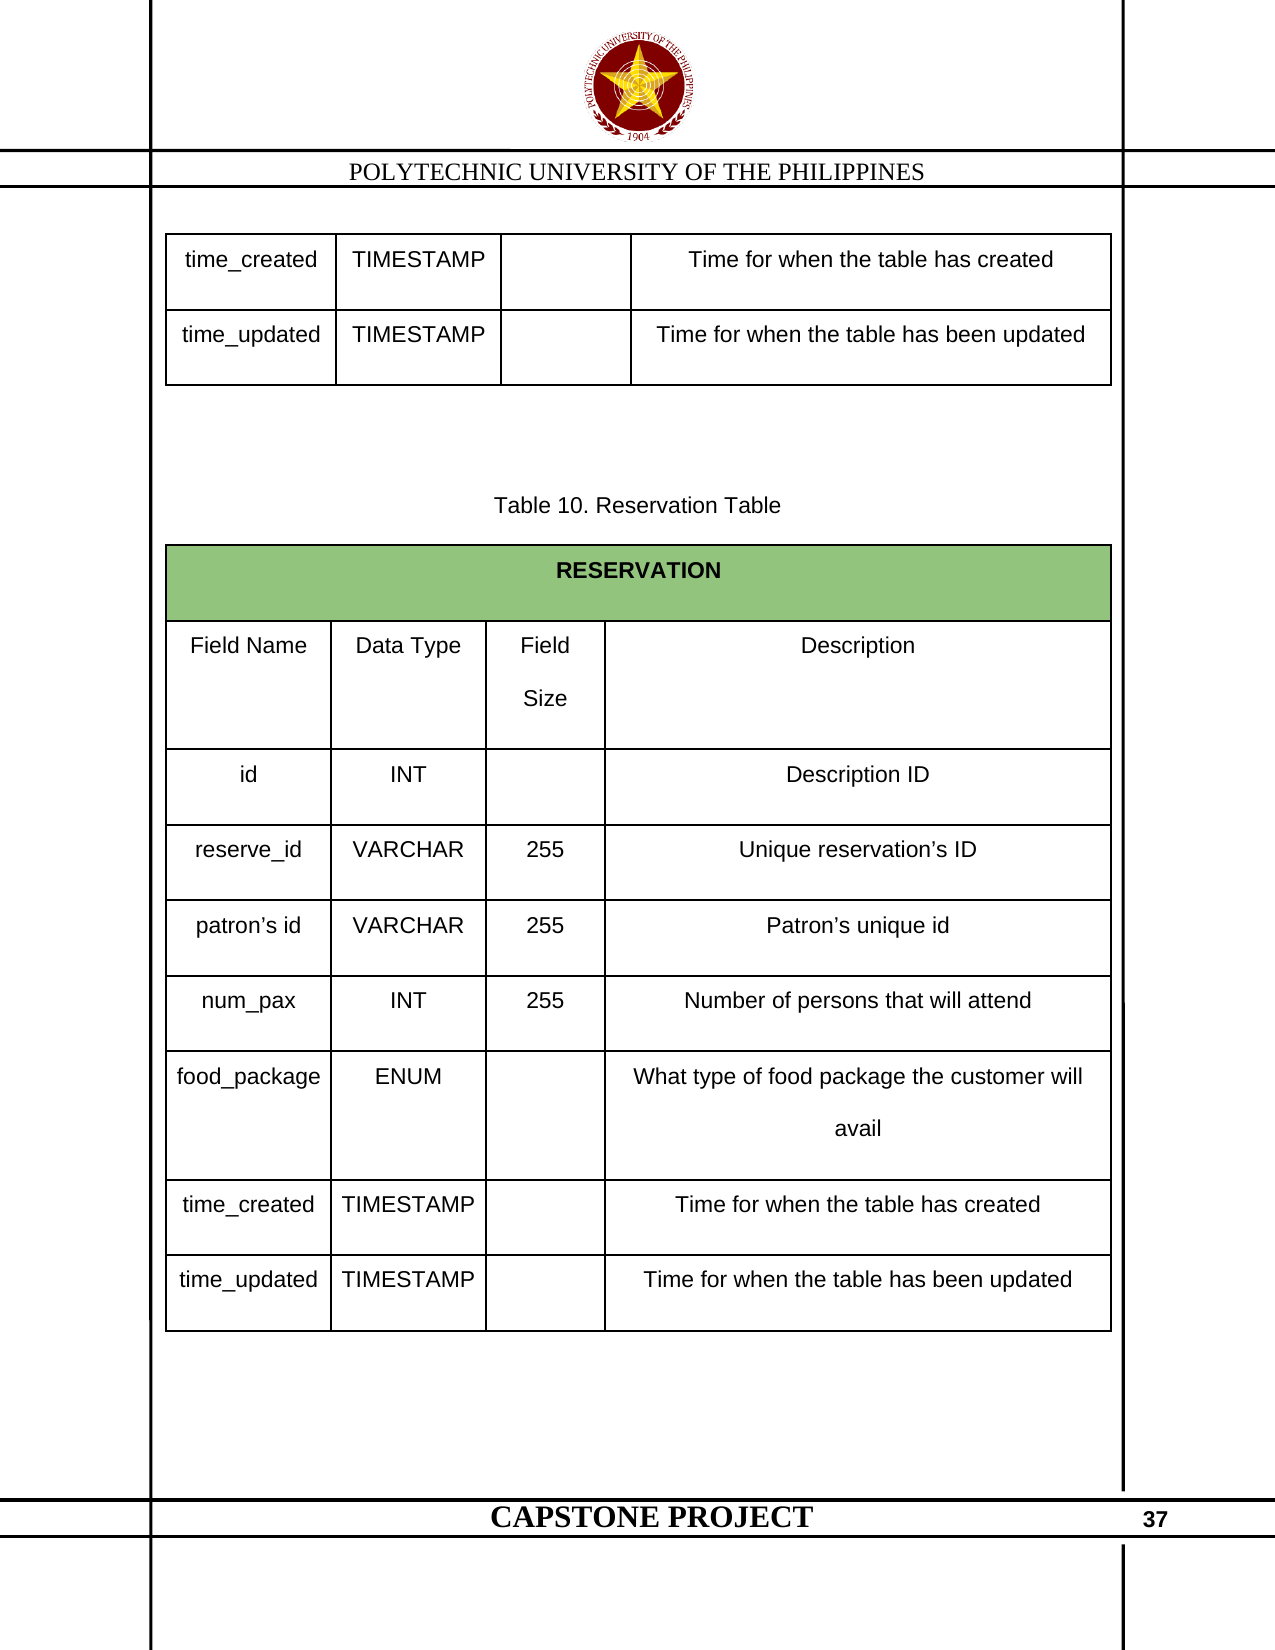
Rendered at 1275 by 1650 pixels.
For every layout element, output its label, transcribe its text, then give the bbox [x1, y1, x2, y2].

table_cell [487, 1256, 604, 1329]
table_cell INT [332, 750, 485, 824]
table_cell ENUM [332, 1052, 485, 1178]
table_cell patron’s id [167, 901, 330, 975]
table_cell Data Type [332, 622, 485, 748]
table_cell Time for when the table has been updated [632, 311, 1110, 384]
table_cell What type of food package the customer will avail [606, 1052, 1110, 1178]
table_cell time_updated [167, 1256, 330, 1329]
table_cell Field Size [487, 622, 604, 748]
table_cell time_created [167, 235, 335, 309]
table_cell Description [606, 622, 1110, 748]
table_cell Time for when the table has created [632, 235, 1110, 309]
table_cell Number of persons that will attend [606, 977, 1110, 1050]
table_cell 255 [487, 901, 604, 975]
table_cell [502, 235, 630, 309]
table_header RESERVATION [167, 546, 1110, 620]
table_cell TIMESTAMP [332, 1256, 485, 1329]
table_cell Description ID [606, 750, 1110, 824]
table_cell [502, 311, 630, 384]
table_cell num_pax [167, 977, 330, 1050]
table_cell Patron’s unique id [606, 901, 1110, 975]
text Table 10. Reservation Table [165, 492, 1110, 518]
picture [582, 31, 694, 142]
table_cell TIMESTAMP [332, 1181, 485, 1254]
table_cell TIMESTAMP [337, 311, 500, 384]
table_cell id [167, 750, 330, 824]
table_cell VARCHAR [332, 826, 485, 899]
table_cell [487, 750, 604, 824]
table_cell VARCHAR [332, 901, 485, 975]
table_cell Time for when the table has been updated [606, 1256, 1110, 1329]
table_cell [487, 1181, 604, 1254]
table_cell Field Name [167, 622, 330, 748]
table_cell time_created [167, 1181, 330, 1254]
table_cell TIMESTAMP [337, 235, 500, 309]
table_cell time_updated [167, 311, 335, 384]
table_cell food_package [167, 1052, 330, 1178]
table_cell INT [332, 977, 485, 1050]
table_cell reserve_id [167, 826, 330, 899]
table_cell [487, 1052, 604, 1178]
table_cell 255 [487, 977, 604, 1050]
table_cell 255 [487, 826, 604, 899]
table_cell Time for when the table has created [606, 1181, 1110, 1254]
table_cell Unique reservation’s ID [606, 826, 1110, 899]
